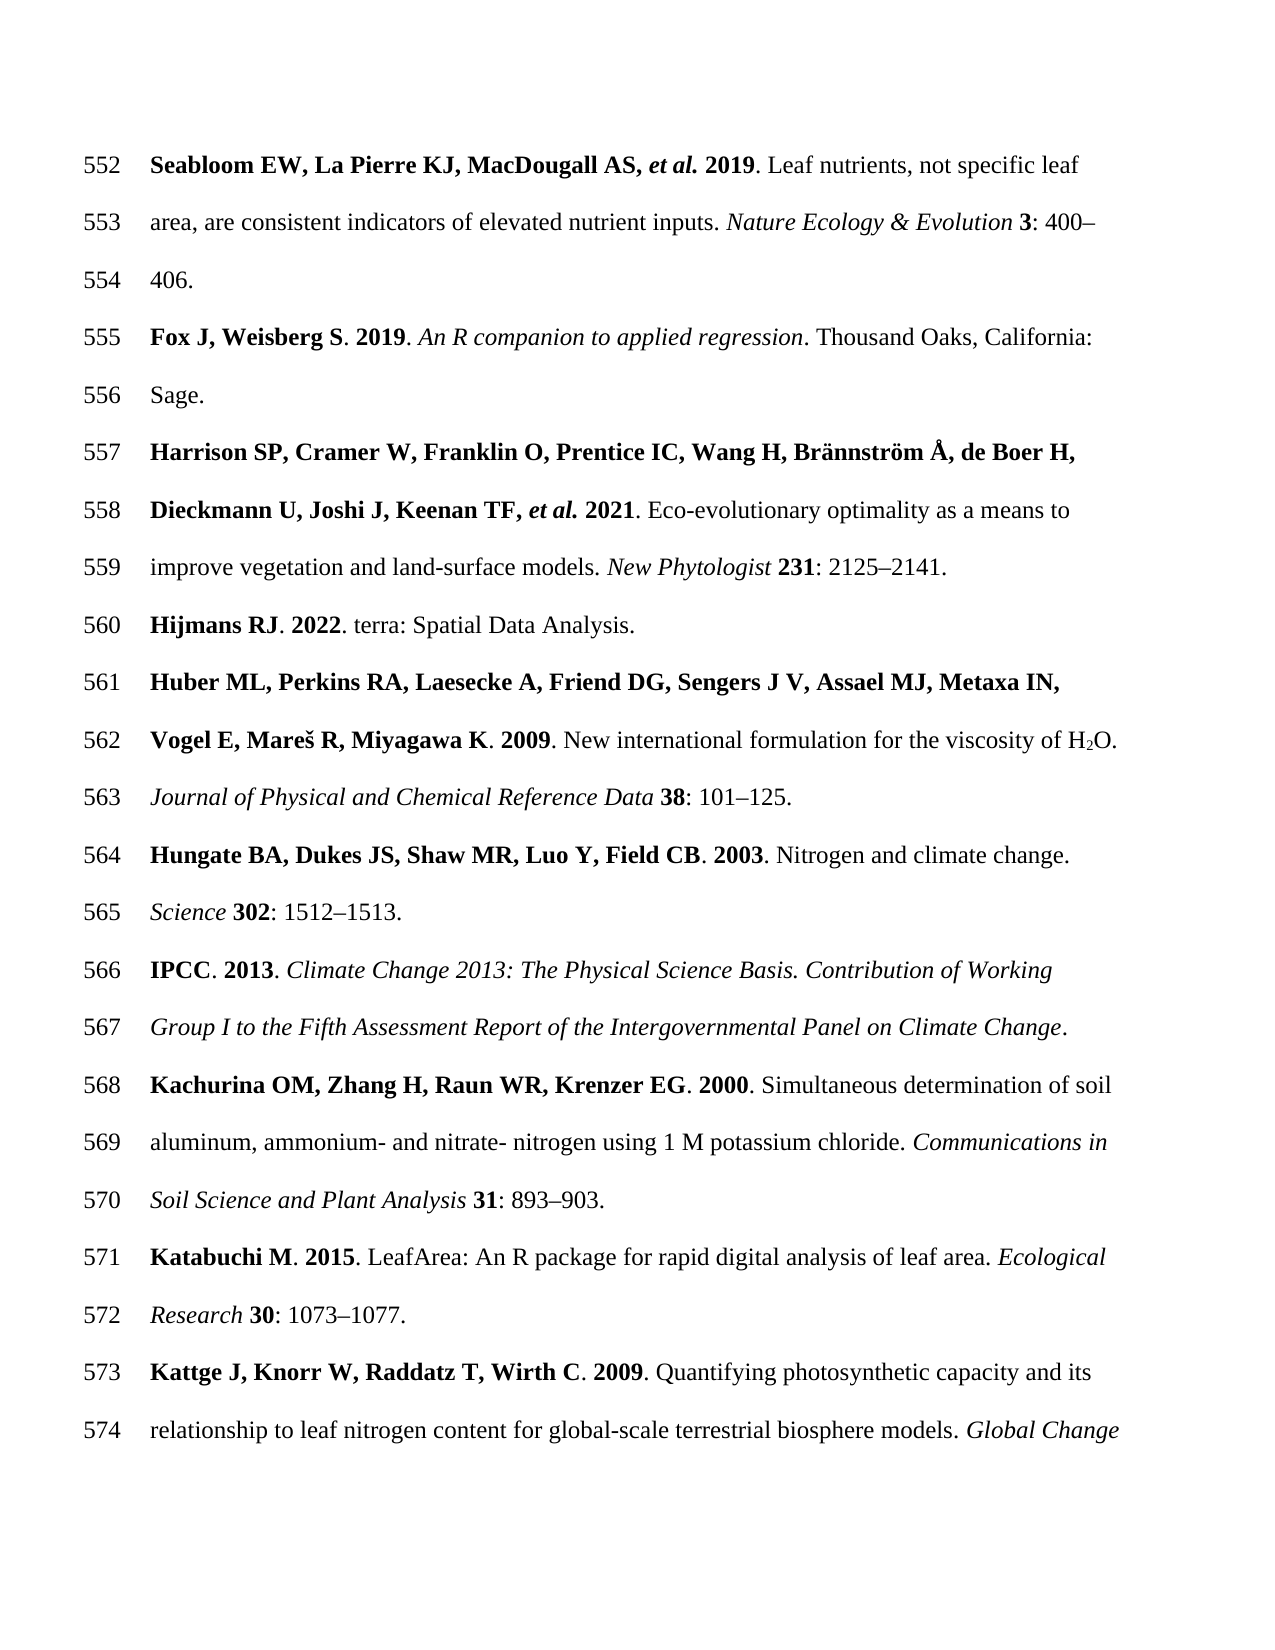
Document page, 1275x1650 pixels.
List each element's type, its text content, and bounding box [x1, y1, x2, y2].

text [150, 150, 1125, 294]
text Hijmans RJ. 2022. terra: Spatial Data Analysis. [150, 610, 1125, 639]
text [150, 1357, 1125, 1444]
text Fox J, Weisberg S. 2019. An R companion to applied regression. Thousand Oaks, California: Sage. [150, 322, 1125, 409]
text Huber ML, Perkins RA, Laesecke A, Friend DG, Sengers J V, Assael MJ, Metaxa IN, Vogel E, Mareš R, Miyagawa K. 2009. New international formulation for the viscosity of H2O. Journal of Physical and Chemical Reference Data 38: 101–125. [150, 667, 1125, 811]
text Kachurina OM, Zhang H, Raun WR, Krenzer EG. 2000. Simultaneous determination of soil aluminum, ammonium- and nitrate- nitrogen using 1 M potassium chloride. Communications in Soil Science and Plant Analysis 31: 893–903. [150, 1070, 1125, 1214]
text Hungate BA, Dukes JS, Shaw MR, Luo Y, Field CB. 2003. Nitrogen and climate change. Science 302: 1512–1513. [150, 840, 1125, 926]
text IPCC. 2013. Climate Change 2013: The Physical Science Basis. Contribution of Working Group I to the Fifth Assessment Report of the Intergovernmental Panel on Climate Change. [150, 955, 1125, 1041]
text Harrison SP, Cramer W, Franklin O, Prentice IC, Wang H, Brännström Å, de Boer H, Dieckmann U, Joshi J, Keenan TF, et al. 2021. Eco-evolutionary optimality as a means to improve vegetation and land-surface models. New Phytologist 231: 2125–2141. [150, 437, 1125, 581]
text Katabuchi M. 2015. LeafArea: An R package for rapid digital analysis of leaf area. Ecological Research 30: 1073–1077. [150, 1242, 1125, 1329]
